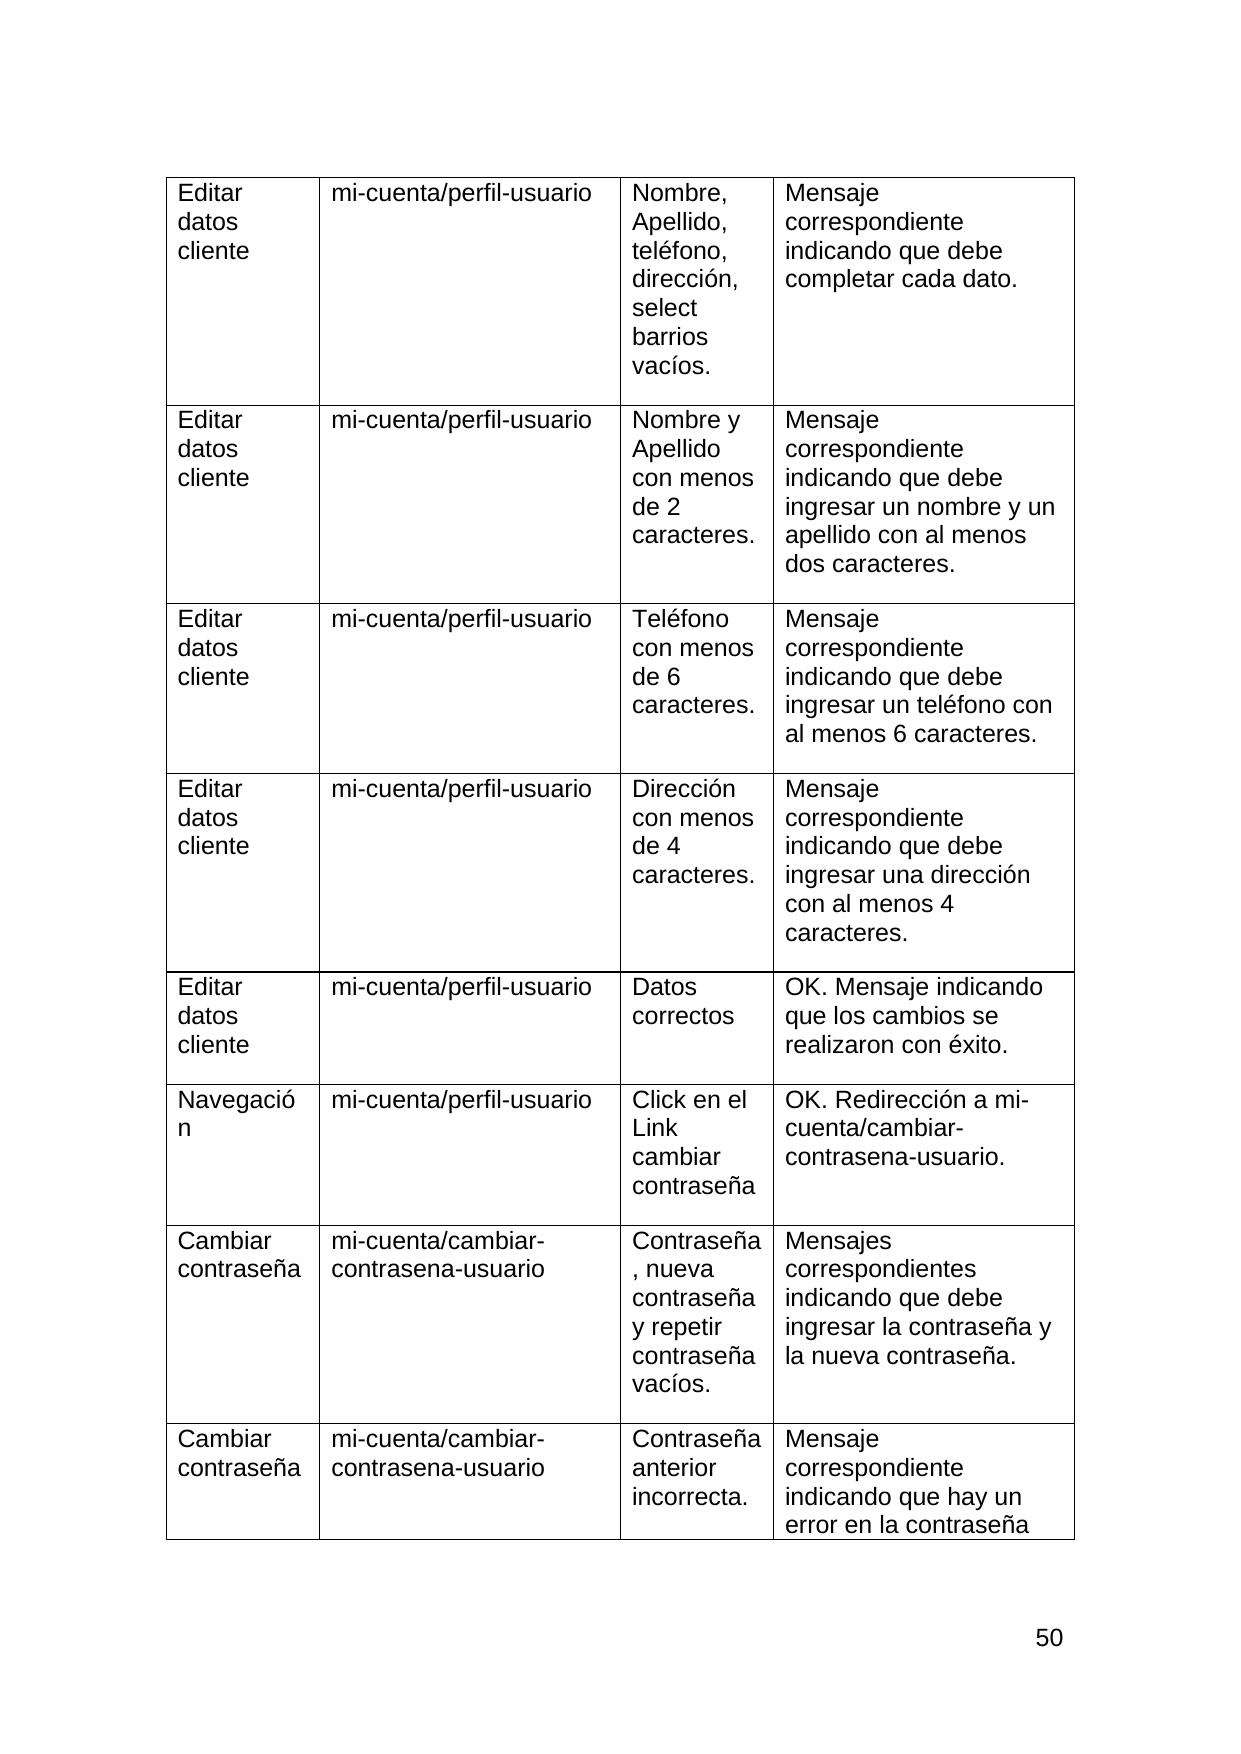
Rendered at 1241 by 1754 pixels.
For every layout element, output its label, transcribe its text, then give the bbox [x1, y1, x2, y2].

table_cell Dirección con menos de 4 caracteres. [621, 774, 773, 971]
table_cell Editar datos cliente [167, 604, 319, 773]
table_cell mi-cuenta/perfil-usuario [320, 1085, 620, 1225]
table_cell Navegación [167, 1085, 319, 1225]
table_cell Mensaje correspondiente indicando que debe ingresar un teléfono con al menos 6 caracteres. [774, 604, 1074, 773]
table_cell Nombre, Apellido, teléfono, dirección, select barrios vacíos. [621, 178, 773, 404]
table_cell Editar datos cliente [167, 774, 319, 971]
table_cell mi-cuenta/cambiar-contrasena-usuario [320, 1226, 620, 1423]
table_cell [621, 1424, 773, 1539]
table_cell OK. Mensaje indicando que los cambios se realizaron con éxito. [774, 973, 1074, 1084]
table_cell Datos correctos [621, 973, 773, 1084]
table_cell OK. Redirección a mi-cuenta/cambiar-contrasena-usuario. [774, 1085, 1074, 1225]
table_cell Mensaje correspondiente indicando que debe completar cada dato. [774, 178, 1074, 404]
table_cell Editar datos cliente [167, 178, 319, 404]
table_cell Contraseña, nueva contraseña y repetir contraseña vacíos. [621, 1226, 773, 1423]
table_cell Mensaje correspondiente indicando que debe ingresar una dirección con al menos 4 caracteres. [774, 774, 1074, 971]
table_cell Nombre y Apellido con menos de 2 caracteres. [621, 406, 773, 603]
table_cell mi-cuenta/perfil-usuario [320, 604, 620, 773]
table_cell Teléfono con menos de 6 caracteres. [621, 604, 773, 773]
table_cell Cambiar contraseña [167, 1226, 319, 1423]
table_cell Mensaje correspondiente indicando que debe ingresar un nombre y un apellido con al menos dos caracteres. [774, 406, 1074, 603]
table_cell mi-cuenta/perfil-usuario [320, 774, 620, 971]
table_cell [774, 1424, 1074, 1539]
table_cell Cambiar contraseña [167, 1424, 319, 1539]
table_cell mi-cuenta/perfil-usuario [320, 973, 620, 1084]
table_cell Click en el Link cambiar contraseña [621, 1085, 773, 1225]
table_cell mi-cuenta/perfil-usuario [320, 178, 620, 404]
table_cell Editar datos cliente [167, 973, 319, 1084]
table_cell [320, 1424, 620, 1539]
table_cell Mensajes correspondientes indicando que debe ingresar la contraseña y la nueva contraseña. [774, 1226, 1074, 1423]
table_cell mi-cuenta/perfil-usuario [320, 406, 620, 603]
table_cell Editar datos cliente [167, 406, 319, 603]
